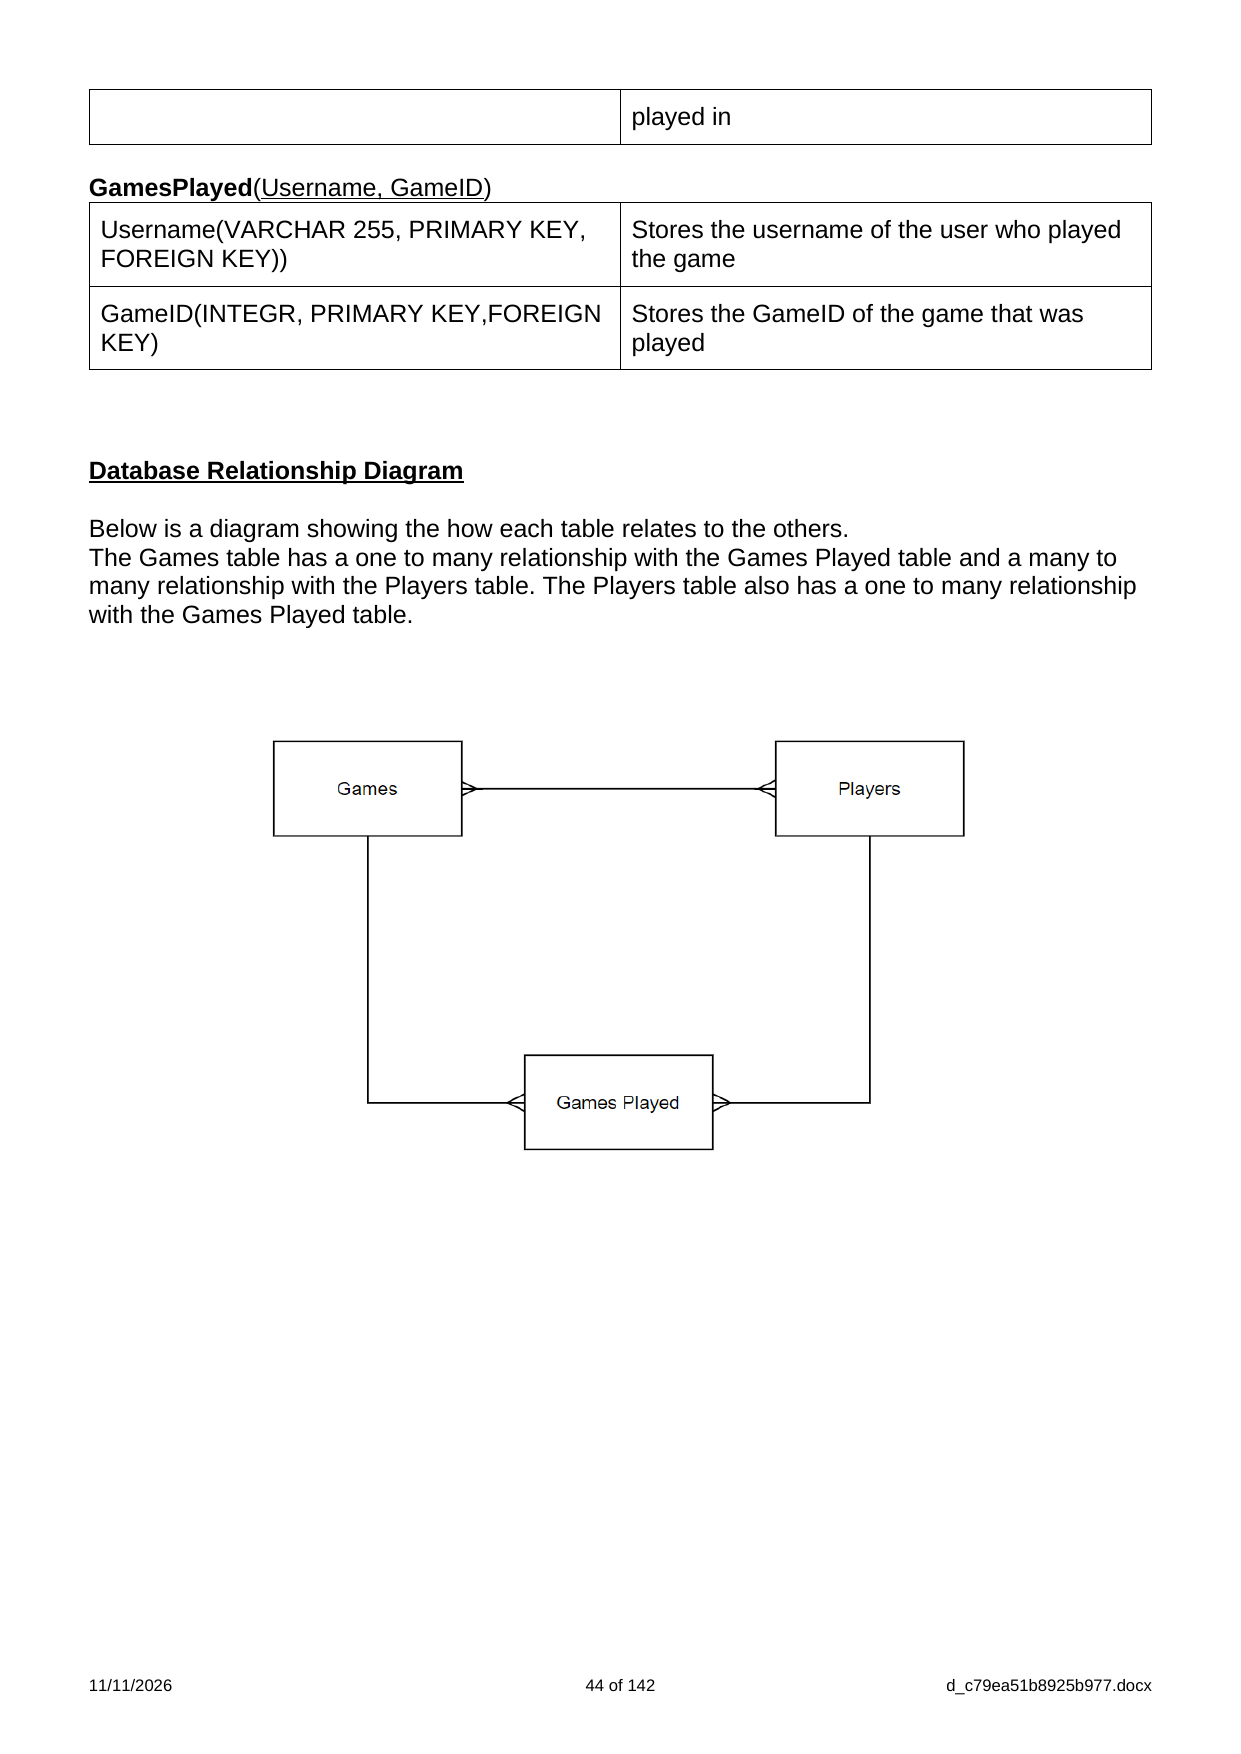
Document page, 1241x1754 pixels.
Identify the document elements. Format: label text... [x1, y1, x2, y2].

text Below is a diagram showing the how each table relates to the others. [89, 514, 1152, 543]
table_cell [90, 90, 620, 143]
text GamesPlayed(Username, GameID) [89, 173, 1152, 202]
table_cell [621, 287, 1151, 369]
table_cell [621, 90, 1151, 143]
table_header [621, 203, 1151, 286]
text The Games table has a one to many relationship with the Games Played table and a many to many relationship with the Players table. The Players table also has a one to many relationship with the Games Played table. [89, 543, 1152, 628]
text Database Relationship Diagram [89, 456, 1152, 485]
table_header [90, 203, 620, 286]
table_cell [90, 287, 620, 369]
picture [88, 628, 1152, 1296]
